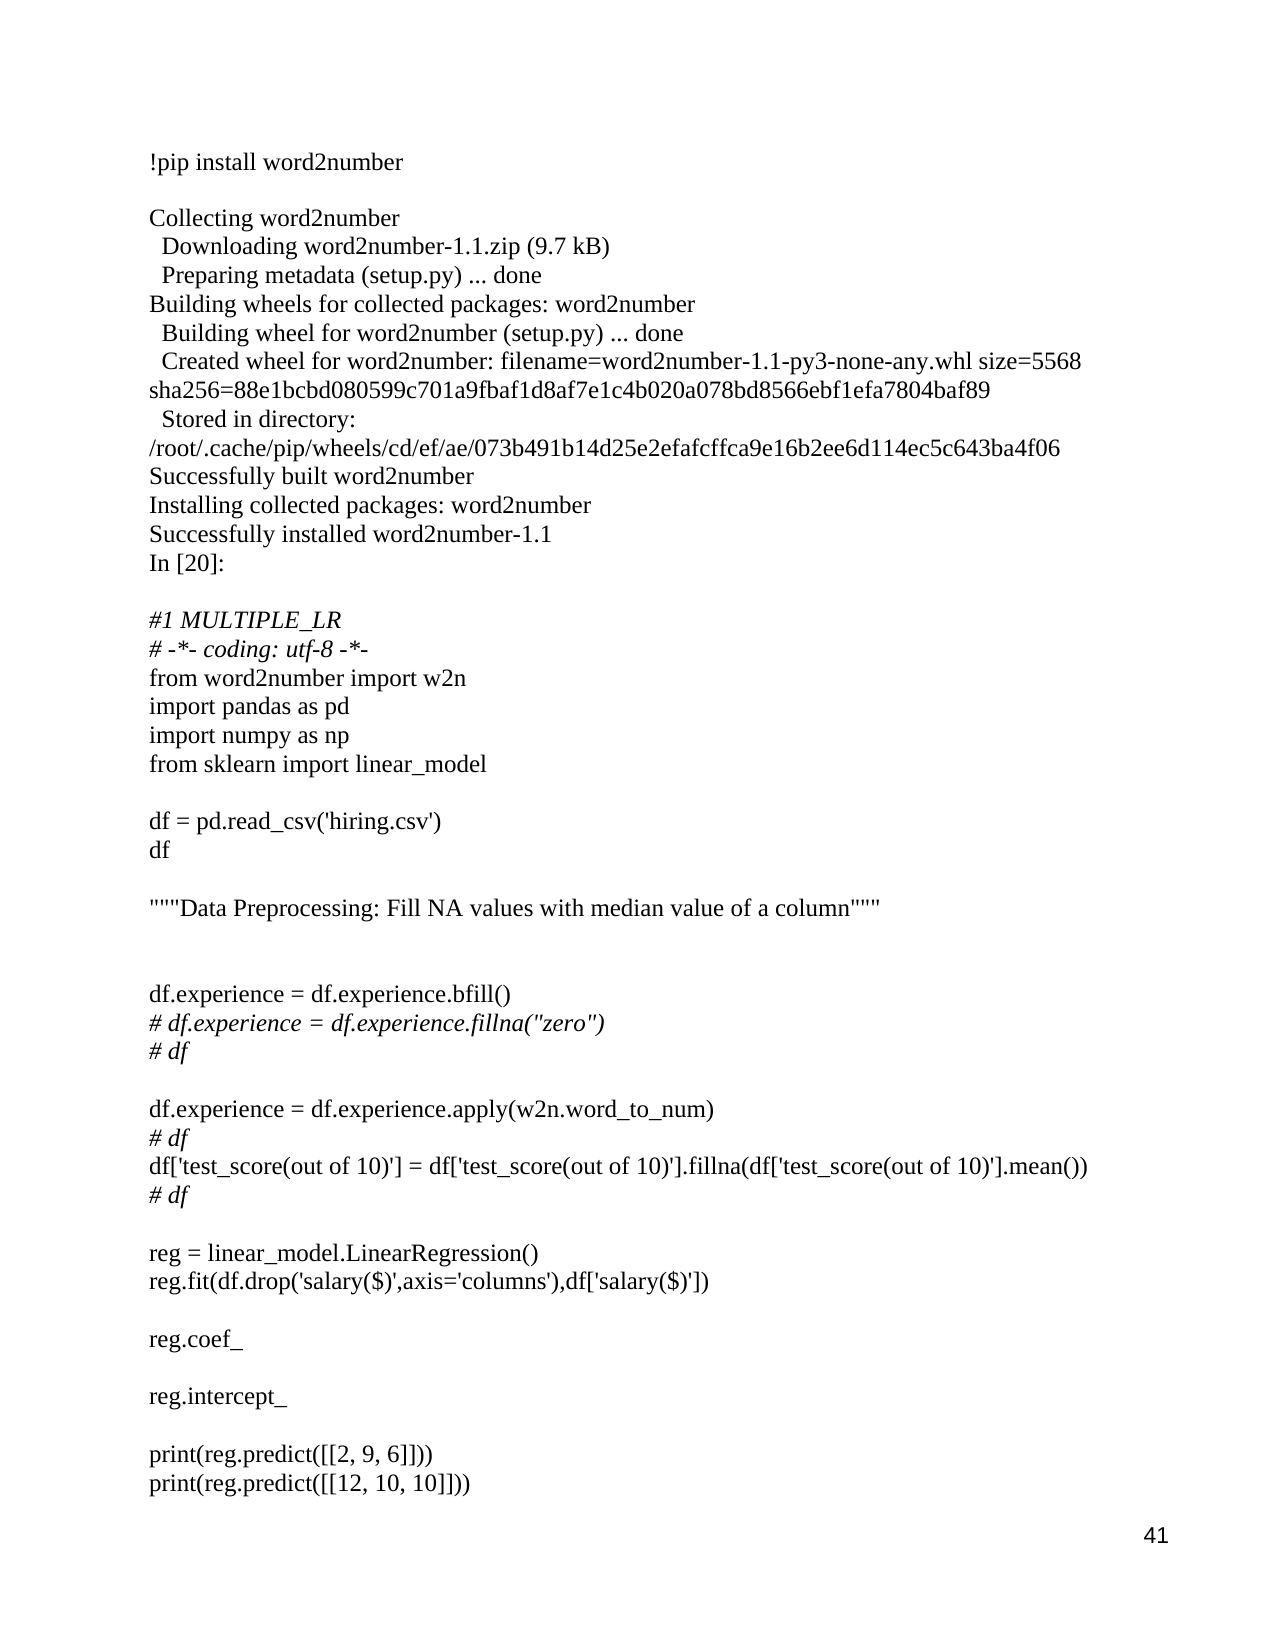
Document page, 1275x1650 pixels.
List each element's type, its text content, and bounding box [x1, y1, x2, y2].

text Building wheel for word2number (setup.py) ... done [149, 318, 1169, 346]
text Successfully built word2number [149, 461, 1169, 490]
text import pandas as pd [149, 691, 1169, 720]
text # df [149, 1123, 1169, 1151]
text df = pd.read_csv('hiring.csv') [149, 806, 1169, 835]
text """Data Preprocessing: Fill NA values with median value of a column""" [149, 893, 1169, 921]
text df['test_score(out of 10)'] = df['test_score(out of 10)'].fillna(df['test_score(out of 10)'].mean()) [149, 1151, 1169, 1180]
text Successfully installed word2number-1.1 [149, 519, 1169, 548]
text Collecting word2number [149, 203, 1169, 231]
text df.experience = df.experience.apply(w2n.word_to_num) [149, 1094, 1169, 1123]
text reg.coef_ [149, 1324, 1169, 1353]
text In [20]: [149, 548, 1169, 576]
text Stored in directory: /root/.cache/pip/wheels/cd/ef/ae/073b491b14d25e2efafcffca9e16b2ee6d114ec5c643ba4f06 [149, 404, 1169, 461]
text # df.experience = df.experience.fillna("zero") [149, 1008, 1169, 1036]
text from sklearn import linear_model [149, 749, 1169, 778]
text print(reg.predict([[2, 9, 6]])) [149, 1439, 1169, 1468]
text # df [149, 1180, 1169, 1209]
text !pip install word2number [149, 147, 1169, 176]
text Building wheels for collected packages: word2number [149, 289, 1169, 318]
text reg.intercept_ [149, 1381, 1169, 1410]
text print(reg.predict([[12, 10, 10]])) [149, 1468, 1169, 1496]
text reg = linear_model.LinearRegression() [149, 1238, 1169, 1266]
text df [149, 835, 1169, 864]
text Downloading word2number-1.1.zip (9.7 kB) [149, 231, 1169, 260]
text import numpy as np [149, 720, 1169, 749]
text Created wheel for word2number: filename=word2number-1.1-py3-none-any.whl size=5568 sha256=88e1bcbd080599c701a9fbaf1d8af7e1c4b020a078bd8566ebf1efa7804baf89 [149, 346, 1169, 404]
text Installing collected packages: word2number [149, 490, 1169, 519]
text from word2number import w2n [149, 663, 1169, 691]
text #1 MULTIPLE_LR [149, 605, 1169, 634]
text # -*- coding: utf-8 -*- [149, 634, 1169, 663]
text # df [149, 1036, 1169, 1065]
text reg.fit(df.drop('salary($)',axis='columns'),df['salary($)']) [149, 1266, 1169, 1295]
text Preparing metadata (setup.py) ... done [149, 260, 1169, 289]
text df.experience = df.experience.bfill() [149, 979, 1169, 1008]
